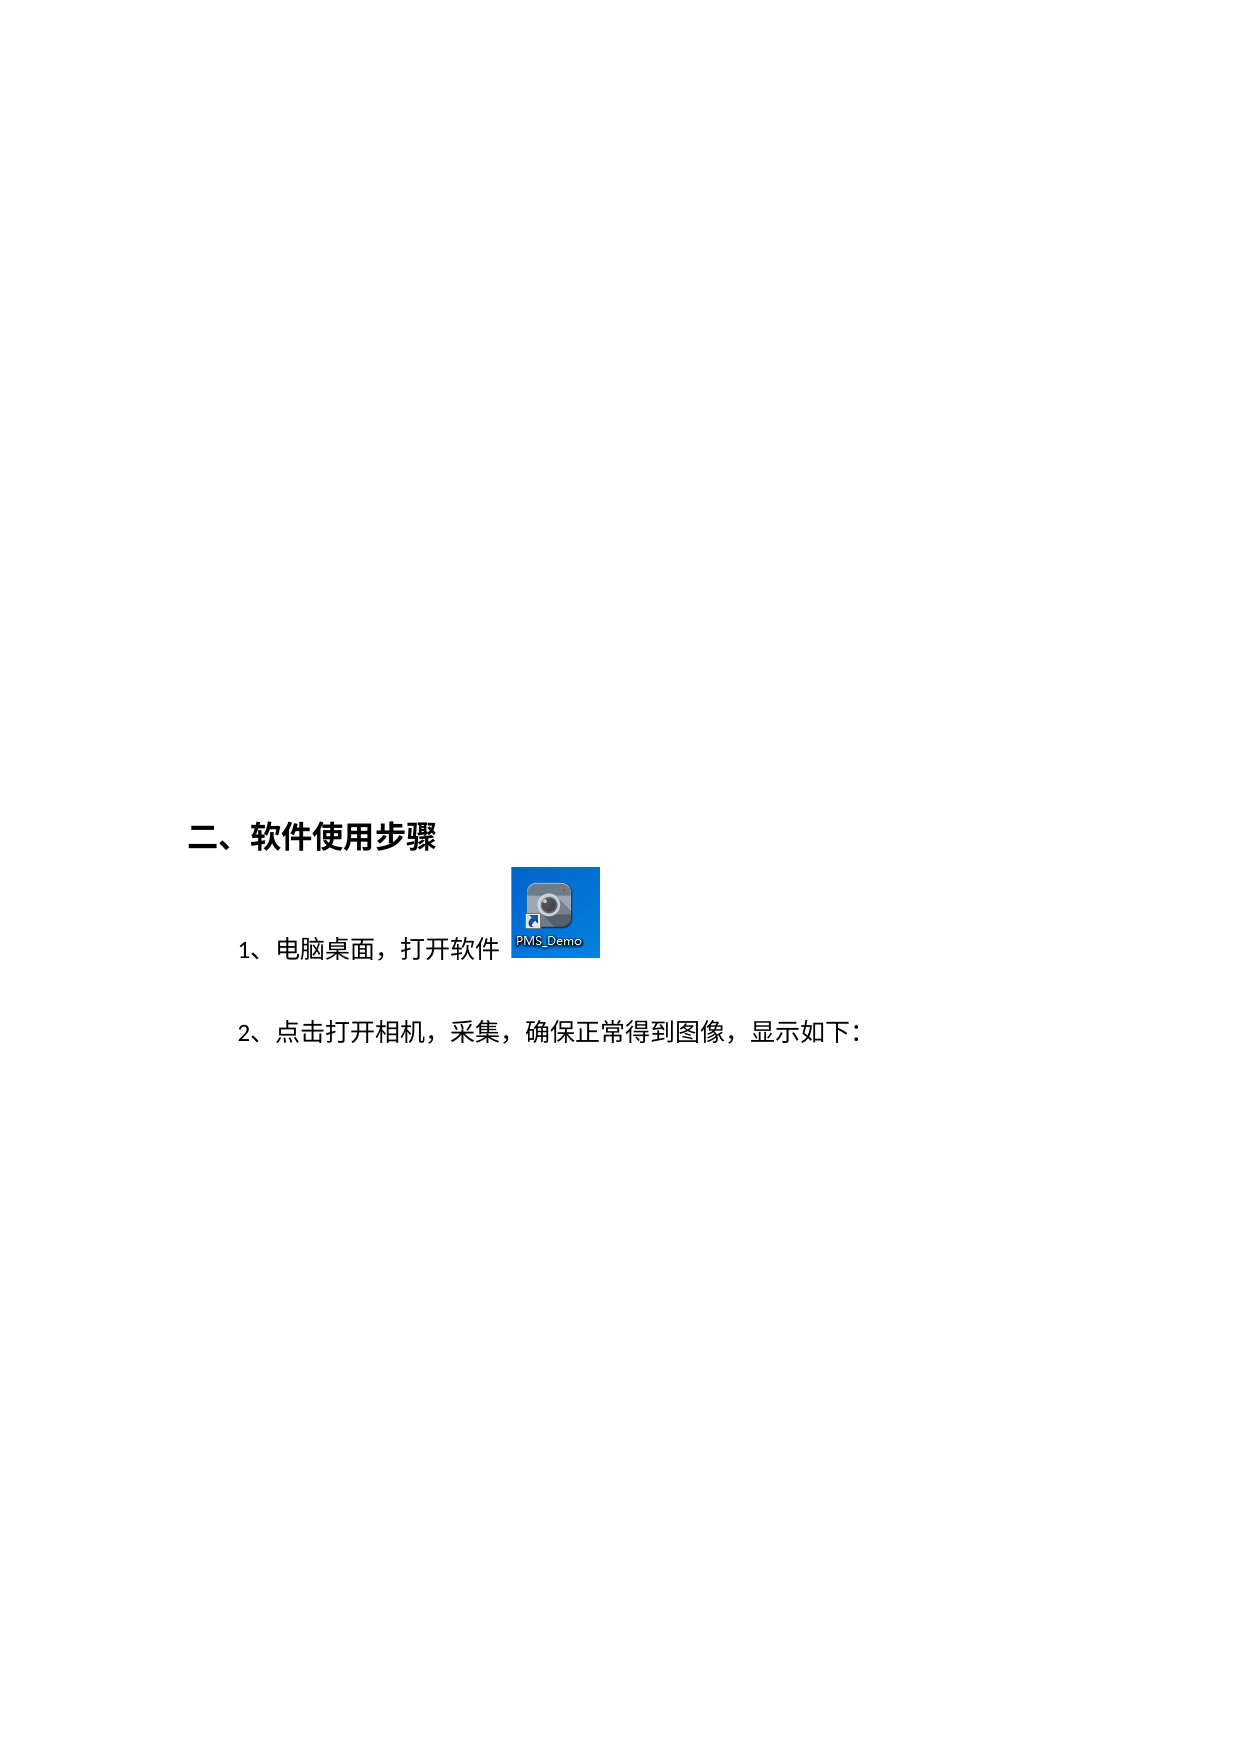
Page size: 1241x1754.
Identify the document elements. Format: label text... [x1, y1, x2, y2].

text 1、电脑桌面，打开软件 [187, 868, 1053, 998]
text 二、软件使用步骤 [187, 803, 1053, 868]
picture [511, 867, 600, 958]
text 2、点击打开相机，采集，确保正常得到图像，显示如下： [187, 998, 1053, 1063]
